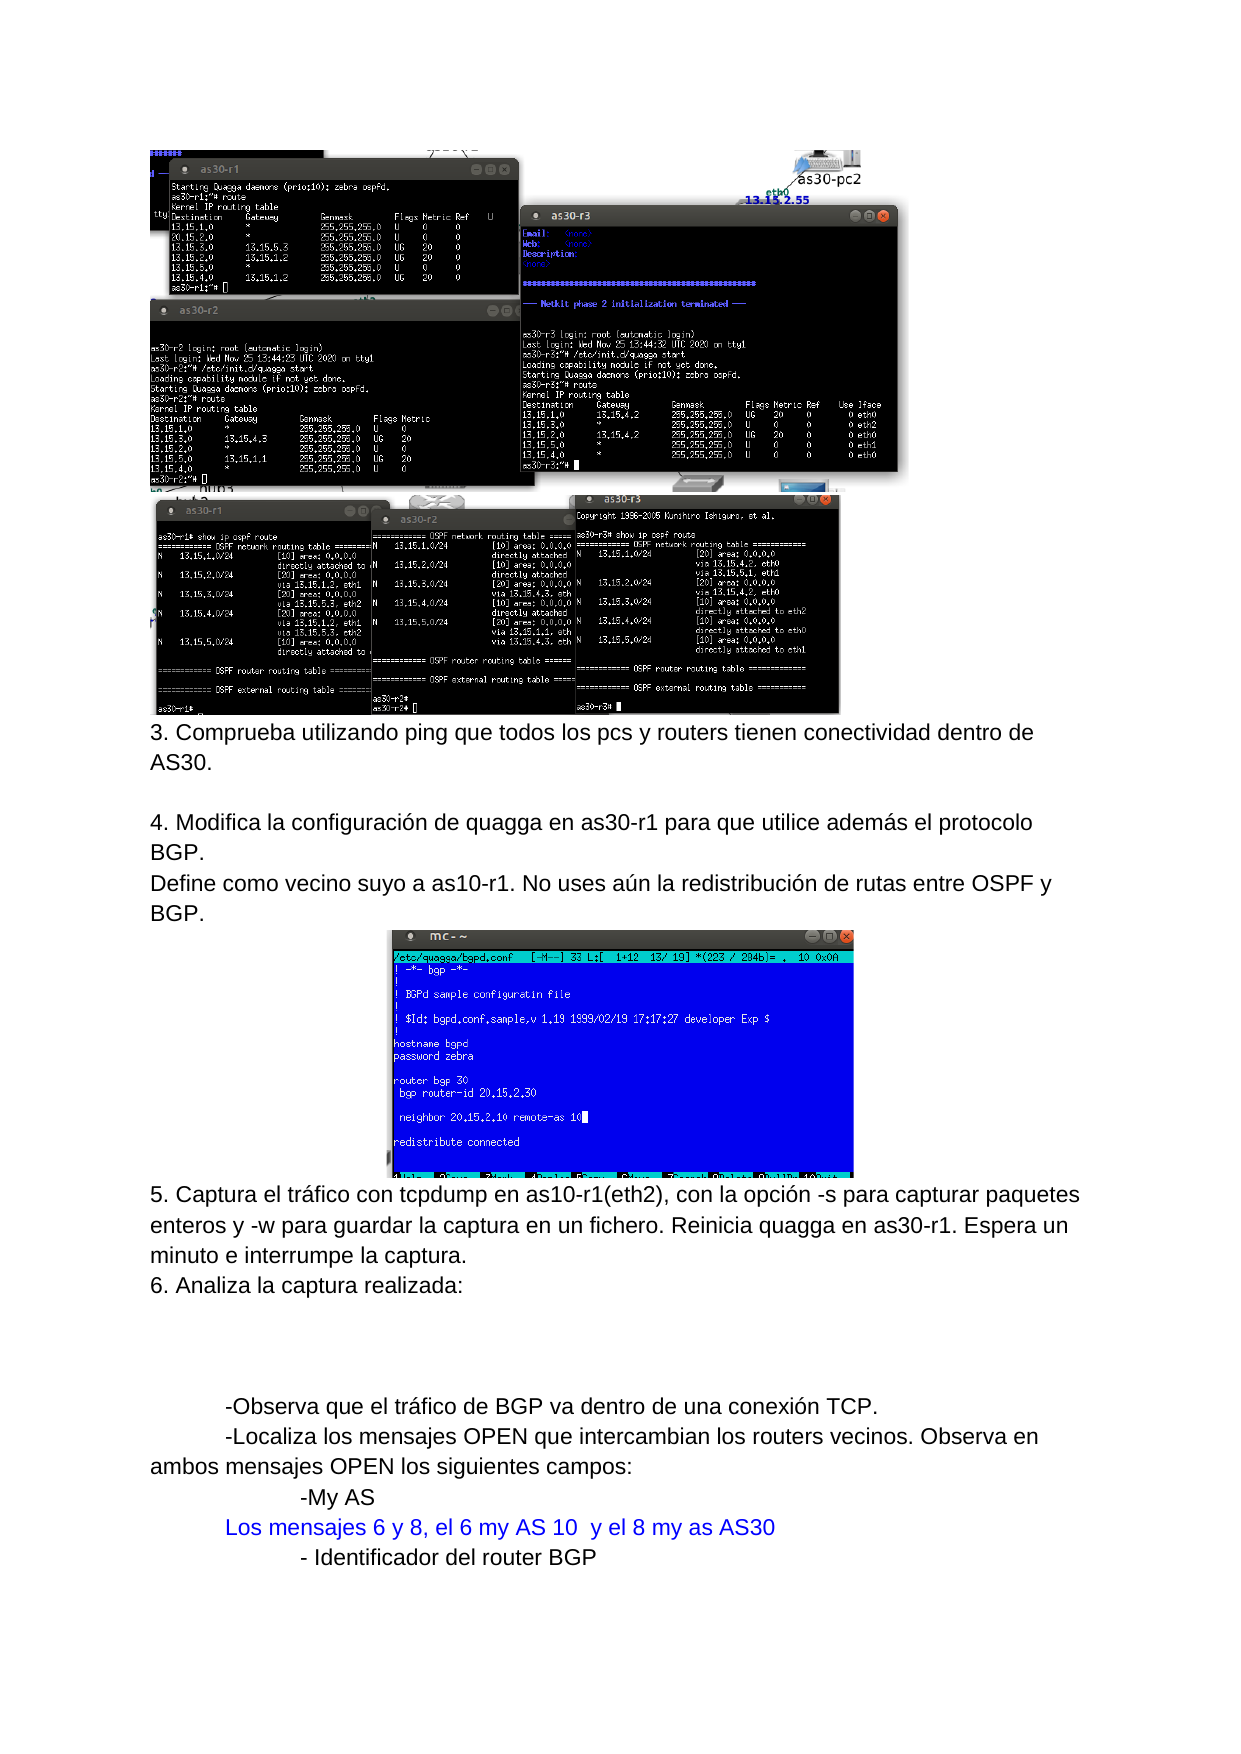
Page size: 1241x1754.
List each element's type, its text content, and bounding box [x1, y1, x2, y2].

picture [386, 930, 854, 1178]
text -Observa que el tráfico de BGP va dentro de una conexión TCP. [150, 1393, 1090, 1419]
text BGP. [150, 900, 1090, 926]
text 6. Analiza la captura realizada: [150, 1272, 1090, 1298]
text 4. Modifica la configuración de quagga en as30-r1 para que utilice además el protocolo BGP. [150, 809, 1090, 866]
text Los mensajes 6 y 8, el 6 my AS 10 y el 8 my as AS30 [225, 1514, 1090, 1540]
text - Identificador del router BGP [225, 1544, 1090, 1570]
picture [150, 150, 909, 492]
text 5. Captura el tráfico con tcpdump en as10-r1(eth2), con la opción -s para capturar paquetes [150, 1181, 1090, 1208]
text -Localiza los mensajes OPEN que intercambian los routers vecinos. Observa en ambos mensajes OPEN los siguientes campos: [150, 1423, 1090, 1479]
picture [150, 495, 841, 715]
text -My AS [225, 1483, 1090, 1510]
text Define como vecino suyo a as10-r1. No uses aún la redistribución de rutas entre OSPF y [150, 869, 1090, 896]
text 3. Comprueba utilizando ping que todos los pcs y routers tienen conectividad dentro de AS30. [150, 718, 1090, 775]
text enteros y -w para guardar la captura en un fichero. Reinicia quagga en as30-r1. Espera un minuto e interrumpe la captura. [150, 1212, 1090, 1268]
